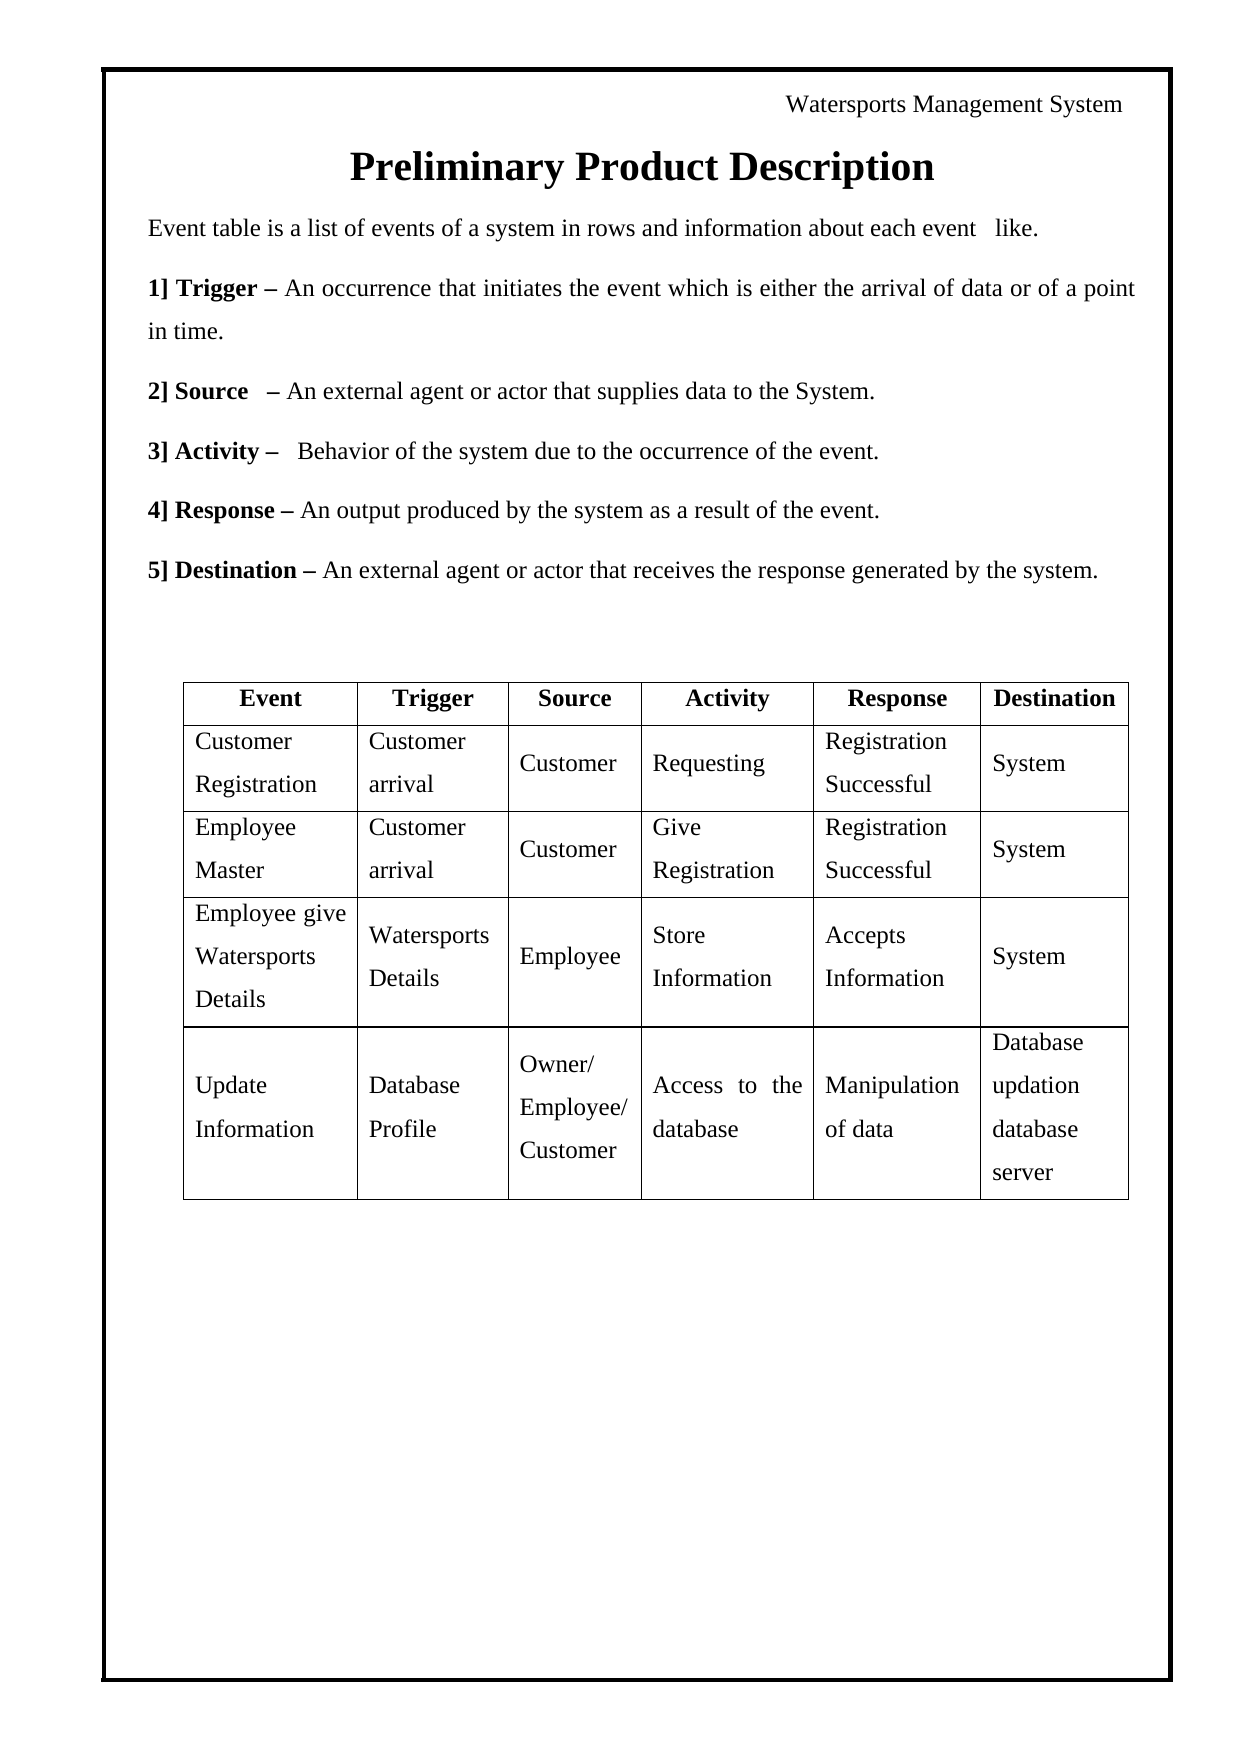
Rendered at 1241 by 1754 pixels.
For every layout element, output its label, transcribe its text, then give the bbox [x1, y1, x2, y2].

text 5] Destination – An external agent or actor that receives the response generated by the system. [148, 555, 1137, 584]
table_cell Database updation database server [981, 1028, 1128, 1199]
table_cell Requesting [642, 726, 813, 811]
table_cell Customer [509, 812, 641, 897]
table_cell Registration Successful [814, 812, 980, 897]
table_header Trigger [358, 683, 508, 725]
table_cell Owner/ Employee/Customer [509, 1028, 641, 1199]
table_header Activity [642, 683, 813, 725]
text Event table is a list of events of a system in rows and information about each event like. [148, 213, 1137, 242]
table_cell Access to the database [642, 1028, 813, 1199]
table_cell Employee Master [184, 812, 357, 897]
table_cell Give Registration [642, 812, 813, 897]
text 1] Trigger – An occurrence that initiates the event which is either the arrival of data or of a point in time. [148, 273, 1137, 345]
table_header Destination [981, 683, 1128, 725]
text 3] Activity – Behavior of the system due to the occurrence of the event. [148, 436, 1137, 464]
table_header Event [184, 683, 357, 725]
table_header Response [814, 683, 980, 725]
table_cell Employee [509, 898, 641, 1026]
text 4] Response – An output produced by the system as a result of the event. [148, 496, 1137, 524]
table_header Source [509, 683, 641, 725]
table_cell Accepts Information [814, 898, 980, 1026]
table_cell Update Information [184, 1028, 357, 1199]
table_cell System [981, 812, 1128, 897]
table_cell Customer arrival [358, 726, 508, 811]
text 2] Source – An external agent or actor that supplies data to the System. [148, 376, 1137, 405]
text Preliminary Product Description [148, 141, 1137, 189]
table_cell Customer arrival [358, 812, 508, 897]
table_cell Employee give Watersports Details [184, 898, 357, 1026]
table_cell Registration Successful [814, 726, 980, 811]
table_cell System [981, 898, 1128, 1026]
table_cell Customer Registration [184, 726, 357, 811]
table_cell Store Information [642, 898, 813, 1026]
table_cell Watersports Details [358, 898, 508, 1026]
table_cell Database Profile [358, 1028, 508, 1199]
table_cell Customer [509, 726, 641, 811]
table_cell Manipulation of data [814, 1028, 980, 1199]
table_cell System [981, 726, 1128, 811]
